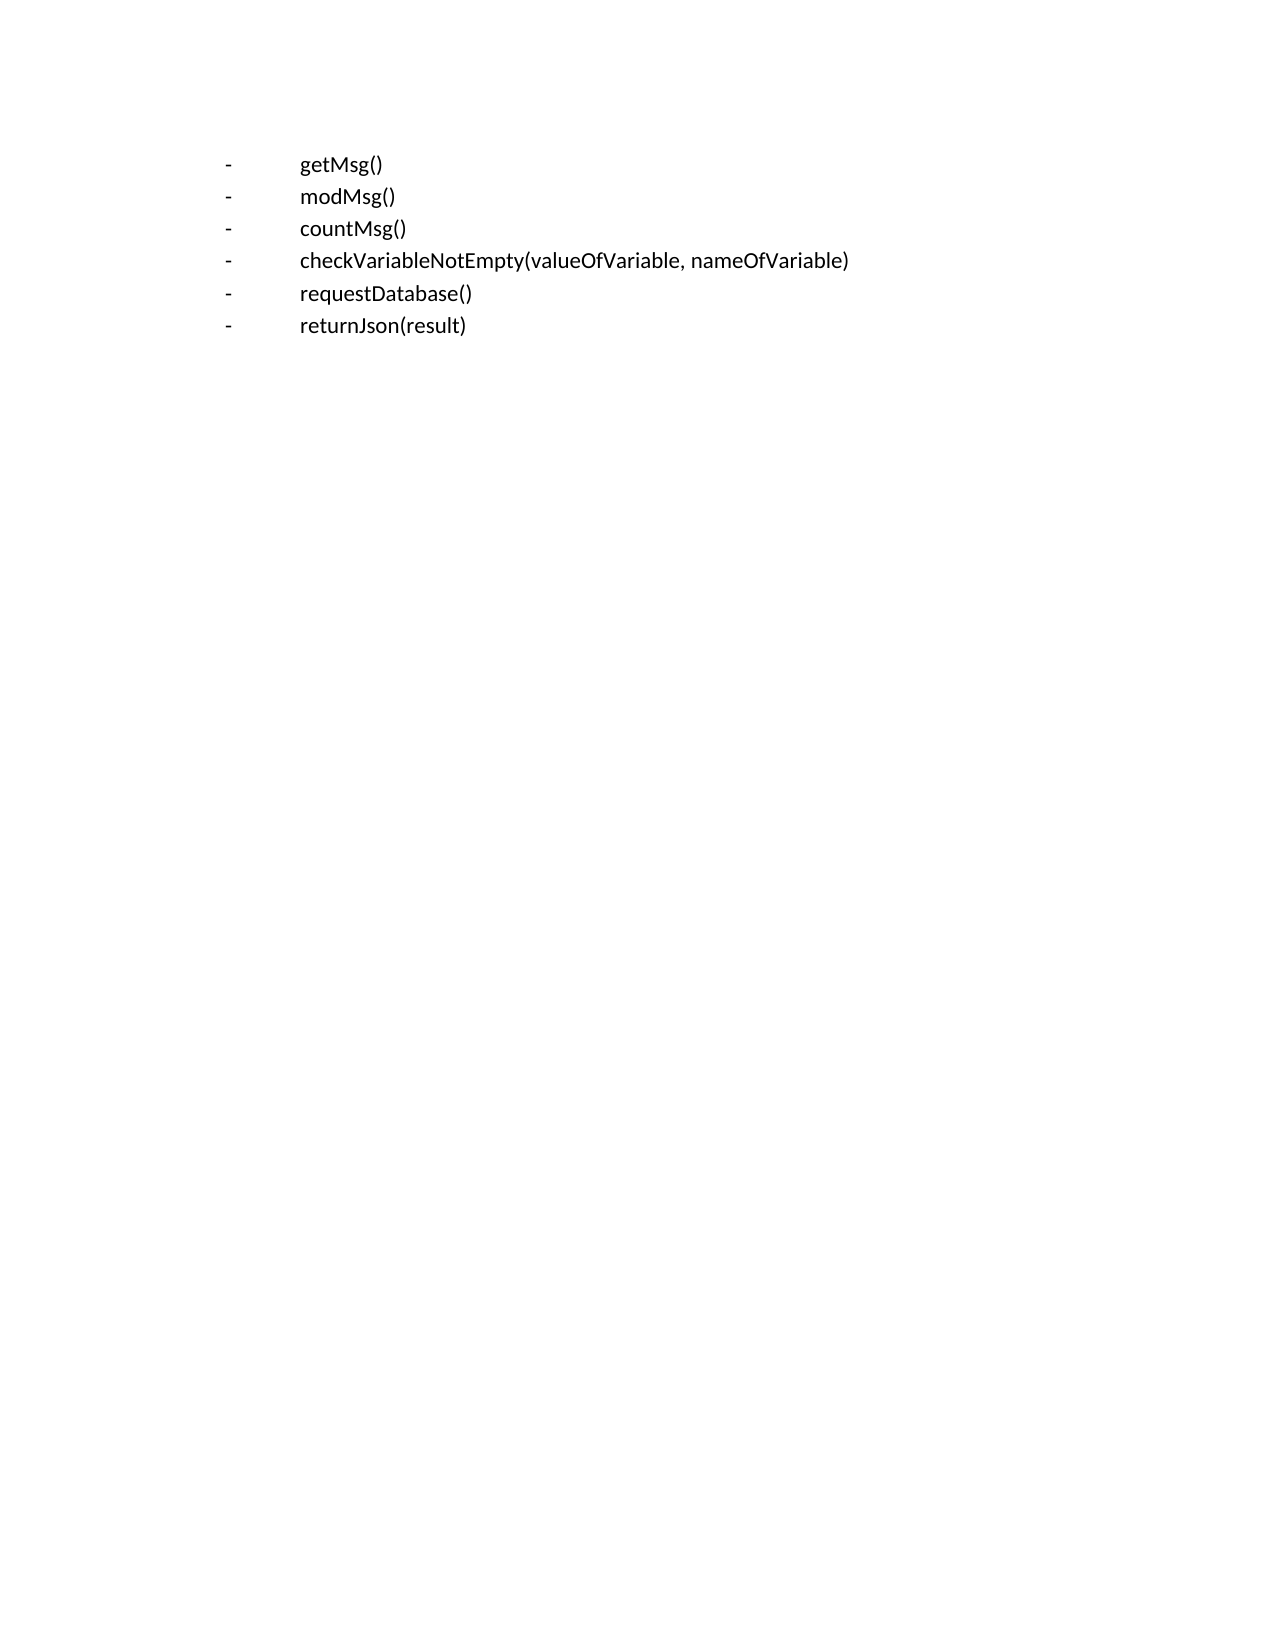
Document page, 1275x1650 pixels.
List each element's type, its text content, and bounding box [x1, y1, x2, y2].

list - countMsg() [225, 214, 1125, 242]
list - modMsg() [225, 182, 1125, 210]
list - getMsg() [225, 150, 1125, 178]
list - requestDatabase() [225, 279, 1125, 307]
list - returnJson(result) [225, 311, 1125, 339]
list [225, 247, 1125, 274]
